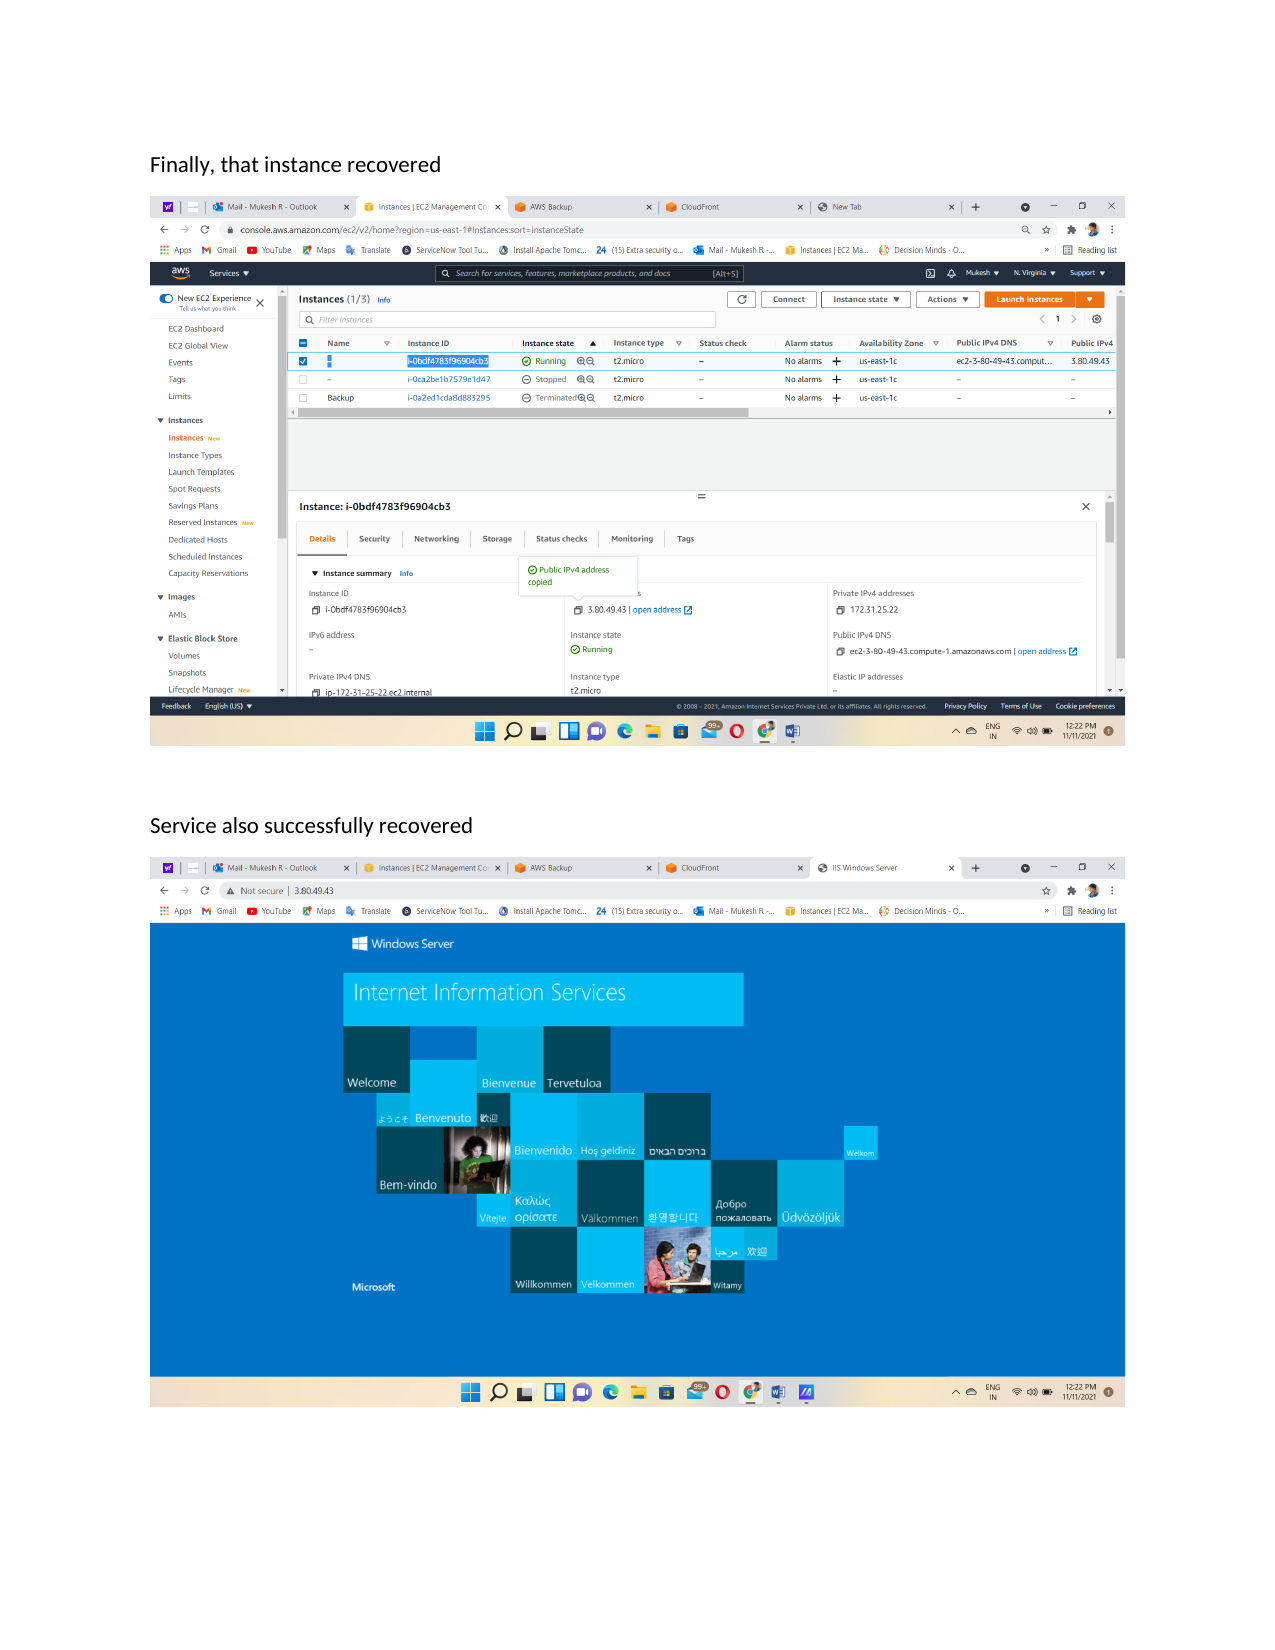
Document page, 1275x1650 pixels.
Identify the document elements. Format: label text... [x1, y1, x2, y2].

picture [150, 196, 1125, 746]
picture [150, 857, 1125, 1407]
text Finally, that instance recovered [150, 150, 1125, 178]
text Service also successfully recovered [150, 811, 1125, 839]
